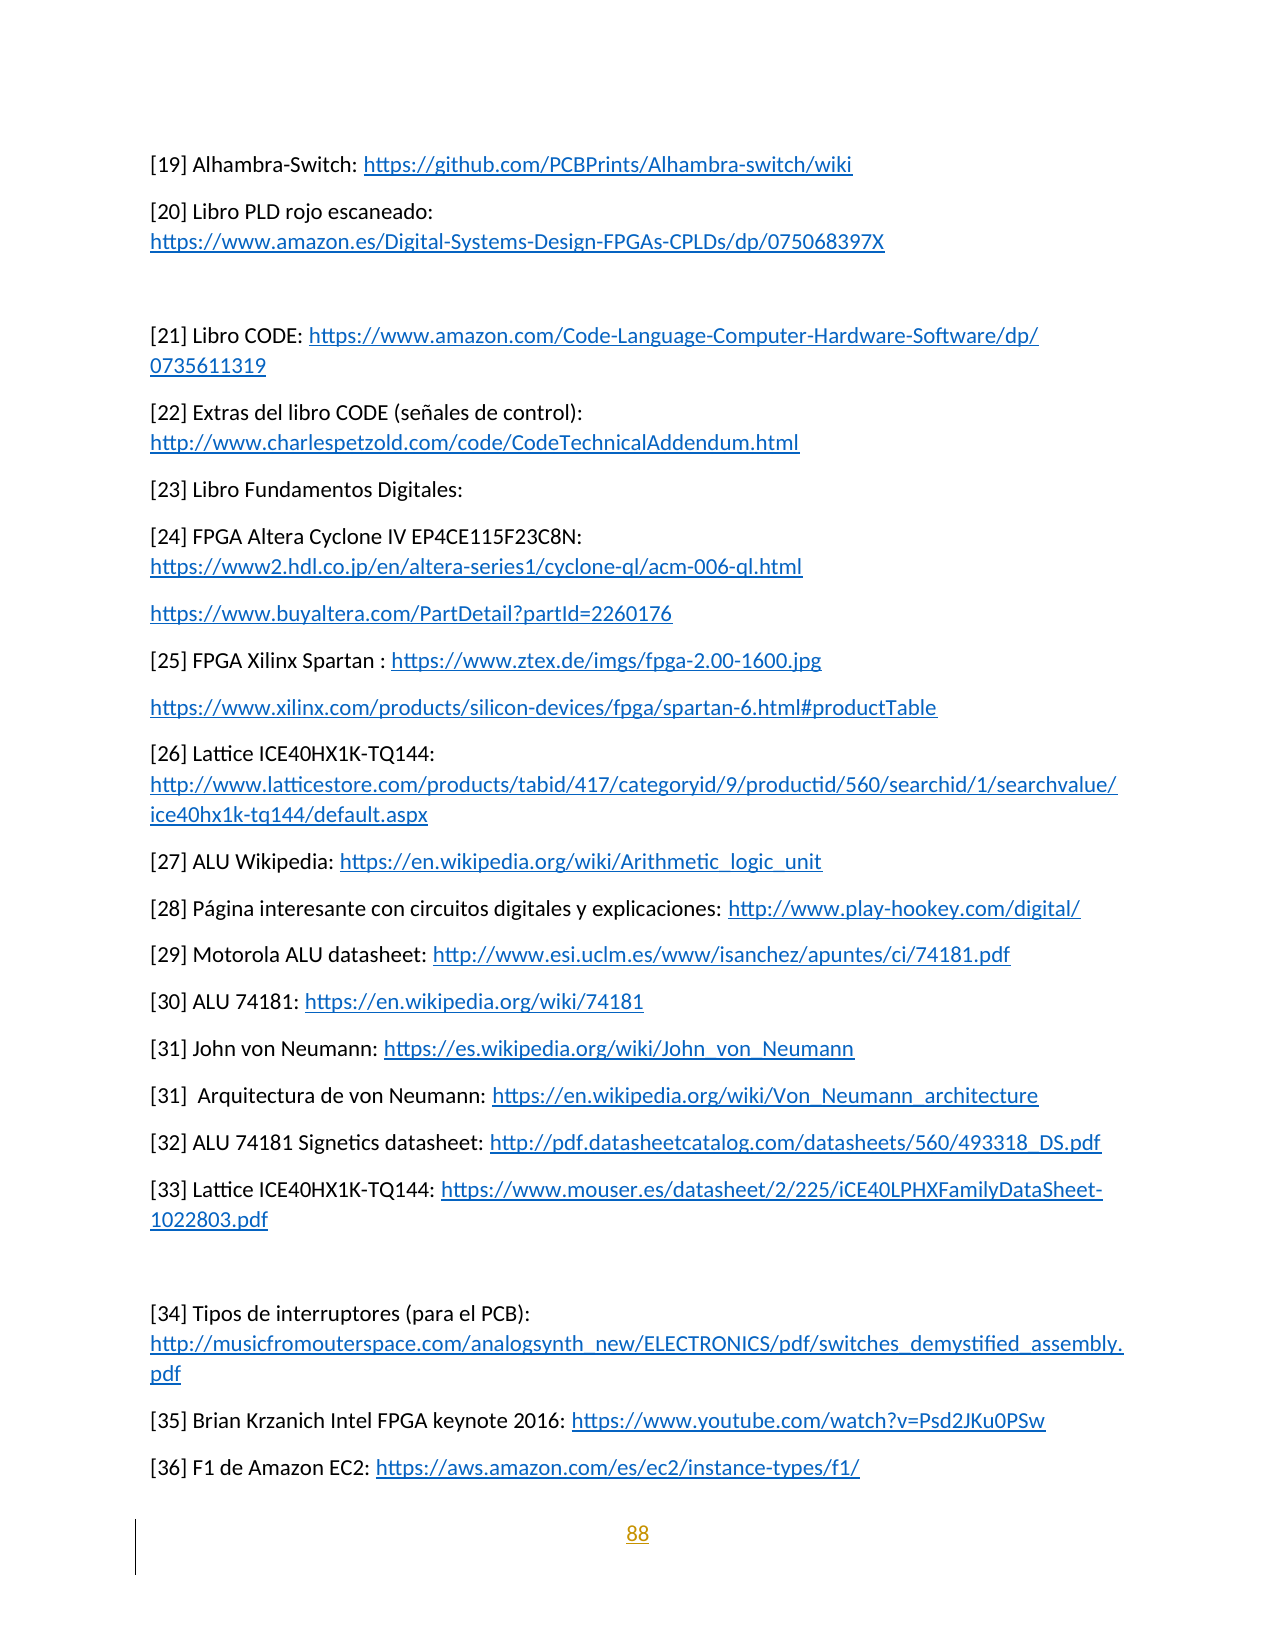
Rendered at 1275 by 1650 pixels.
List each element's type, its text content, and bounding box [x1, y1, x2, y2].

text [33] Lattice ICE40HX1K-TQ144: https://www.mouser.es/datasheet/2/225/iCE40LPHXFamilyDataSheet-1022803.pdf [150, 1175, 1125, 1233]
text [29] Motorola ALU datasheet: http://www.esi.uclm.es/www/isanchez/apuntes/ci/74181.pdf [150, 941, 1125, 969]
text [22] Extras del libro CODE (señales de control): http://www.charlespetzold.com/code/CodeTechnicalAddendum.html [150, 398, 1125, 456]
text [21] Libro CODE: https://www.amazon.com/Code-Language-Computer-Hardware-Software/dp/0735611319 [150, 321, 1125, 379]
text [26] Lattice ICE40HX1K-TQ144: http://www.latticestore.com/products/tabid/417/categoryid/9/productid/560/searchid/1/searchvalue/ice40hx1k-tq144/default.aspx [150, 739, 1125, 828]
text [19] Alhambra-Switch: https://github.com/PCBPrints/Alhambra-switch/wiki [150, 150, 1125, 178]
text [25] FPGA Xilinx Spartan : https://www.ztex.de/imgs/fpga-2.00-1600.jpg [150, 646, 1125, 674]
text [27] ALU Wikipedia: https://en.wikipedia.org/wiki/Arithmetic_logic_unit [150, 847, 1125, 875]
text https://www.buyaltera.com/PartDetail?partId=2260176 [150, 599, 1125, 627]
text [23] Libro Fundamentos Digitales: [150, 475, 1125, 503]
text [30] ALU 74181: https://en.wikipedia.org/wiki/74181 [150, 987, 1125, 1016]
text [32] ALU 74181 Signetics datasheet: http://pdf.datasheetcatalog.com/datasheets/560/493318_DS.pdf [150, 1128, 1125, 1156]
text [20] Libro PLD rojo escaneado [150, 197, 1125, 255]
text [24] FPGA Altera Cyclone IV EP4CE115F23C8N: https://www2.hdl.co.jp/en/altera-series1/cyclone-ql/acm-006-ql.html [150, 522, 1125, 580]
text https://www.xilinx.com/products/silicon-devices/fpga/spartan-6.html#productTable [150, 693, 1125, 721]
text [28] Página interesante con circuitos digitales y explicaciones: http://www.play-hookey.com/digital/ [150, 894, 1125, 922]
text [] [150, 1034, 1125, 1062]
text Arquitectura de von Neumann: https://en.wikipedia.org/wiki/Von_Neumann_architecture [150, 1081, 1125, 1109]
